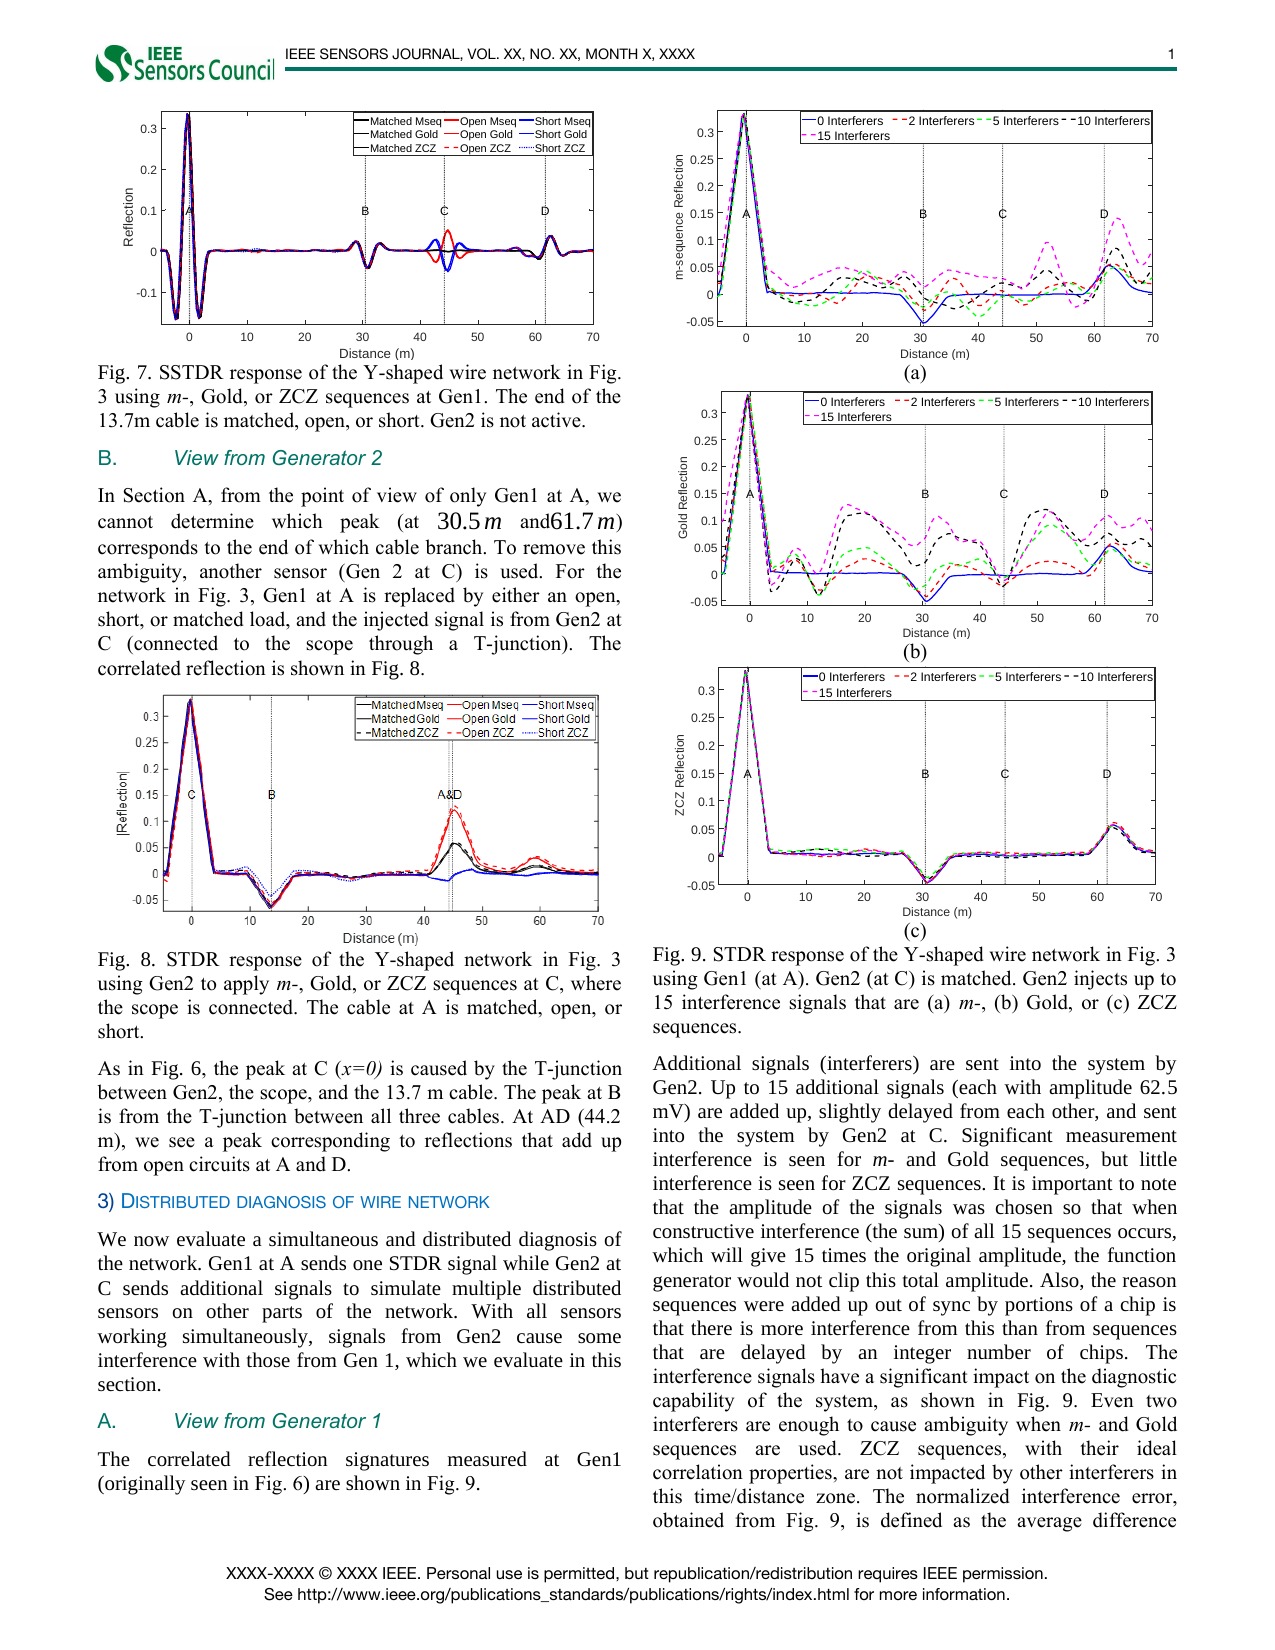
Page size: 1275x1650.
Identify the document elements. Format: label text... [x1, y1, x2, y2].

text 3) Distributed diagnosis of wire network [97, 1188, 622, 1215]
text Fig. 8. STDR response of the Y-shaped network in Fig. 3 using Gen2 to apply m-, Gold, or ZCZ sequences at C, where the scope is connected. The cable at A is matched, open, or short. [97, 947, 622, 1043]
text (a) [652, 360, 1177, 384]
picture [113, 692, 607, 947]
text We now evaluate a simultaneous and distributed diagnosis of the network. Gen1 at A sends one STDR signal while Gen2 at C sends additional signals to simulate multiple distributed sensors on other parts of the network. With all sensors working simultaneously, signals from Gen2 cause some interference with those from Gen 1, which we evaluate in this section. [97, 1227, 622, 1396]
subtitle View from Generator 1 [97, 1408, 622, 1434]
subtitle View from Generator 2 [97, 445, 622, 471]
text The correlated reflection signatures measured at Gen1 (originally seen in Fig. 6) are shown in Fig. 9. [97, 1447, 622, 1495]
picture [95, 45, 275, 82]
text Fig. 9. STDR response of the Y-shaped wire network in Fig. 3 using Gen1 (at A). Gen2 (at C) is matched. Gen2 injects up to 15 interference signals that are (a) m-, (b) Gold, or (c) ZCZ sequences. [652, 942, 1177, 1038]
text In Section A, from the point of view of only Gen1 at A, we cannot determine which peak (at and) corresponds to the end of which cable branch. To remove this ambiguity, another sensor (Gen 2 at C) is used. For the network in Fig. 3, Gen1 at A is replaced by either an open, short, or matched load, and the injected signal is from Gen2 at C (connected to the scope through a T-junction). The correlated reflection is shown in Fig. 8. [97, 483, 622, 679]
text (c) [652, 918, 1177, 942]
text As in Fig. 6, the peak at C (x=0) is caused by the T-junction between Gen2, the scope, and the 13.7 m cable. The peak at B is from the T-junction between all three cables. At AD (44.2 m), we see a peak corresponding to reflections that add up from open circuits at A and D. [97, 1056, 622, 1176]
text (b) [652, 639, 1177, 663]
text Fig. 7. SSTDR response of the Y-shaped wire network in Fig. 3 using m-, Gold, or ZCZ sequences at Gen1. The end of the 13.7m cable is matched, open, or short. Gen2 is not active. [97, 360, 622, 432]
